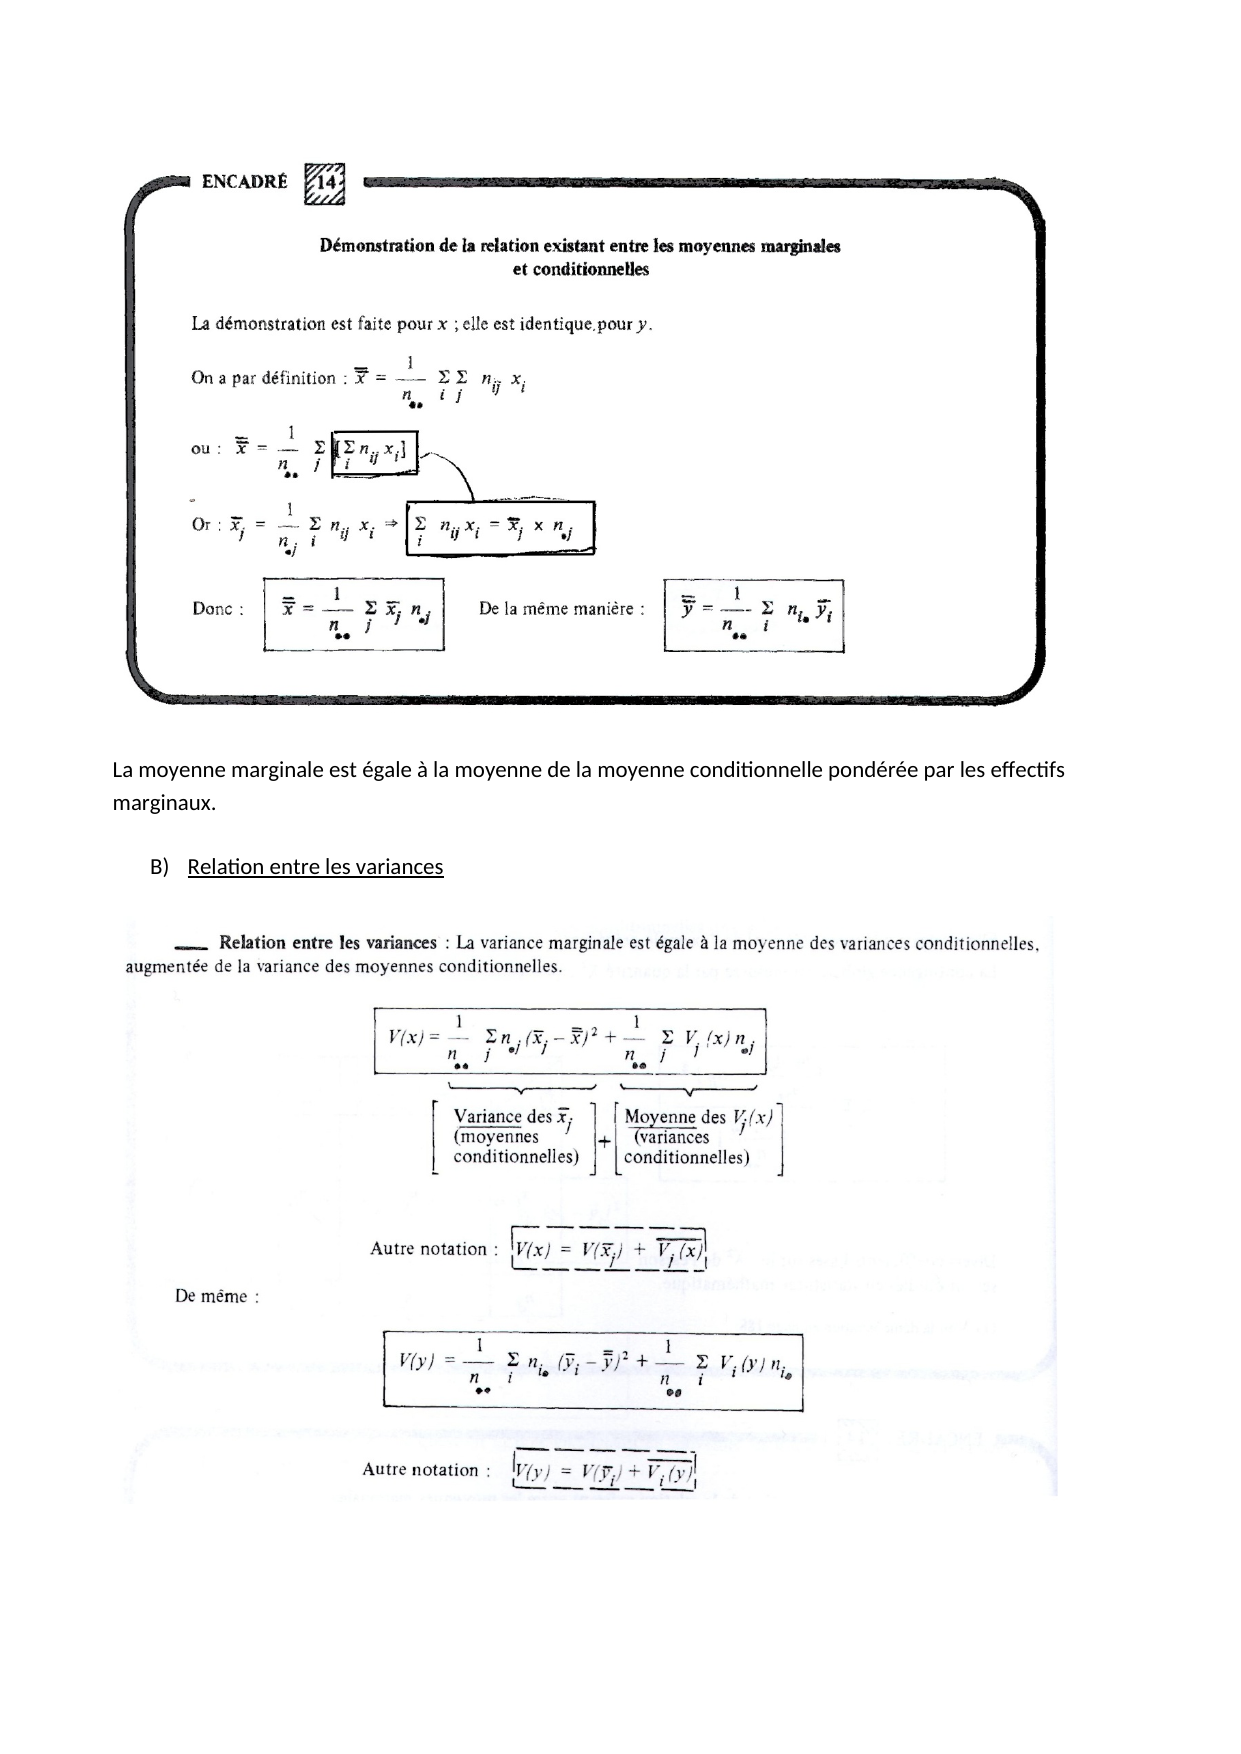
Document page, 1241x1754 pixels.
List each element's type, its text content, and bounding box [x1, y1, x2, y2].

picture [112, 150, 1058, 720]
text La moyenne marginale est égale à la moyenne de la moyenne conditionnelle pondérée par les effectifs marginaux. [112, 756, 1128, 816]
list Relation entre les variances [150, 852, 1128, 880]
picture [112, 916, 1058, 1504]
